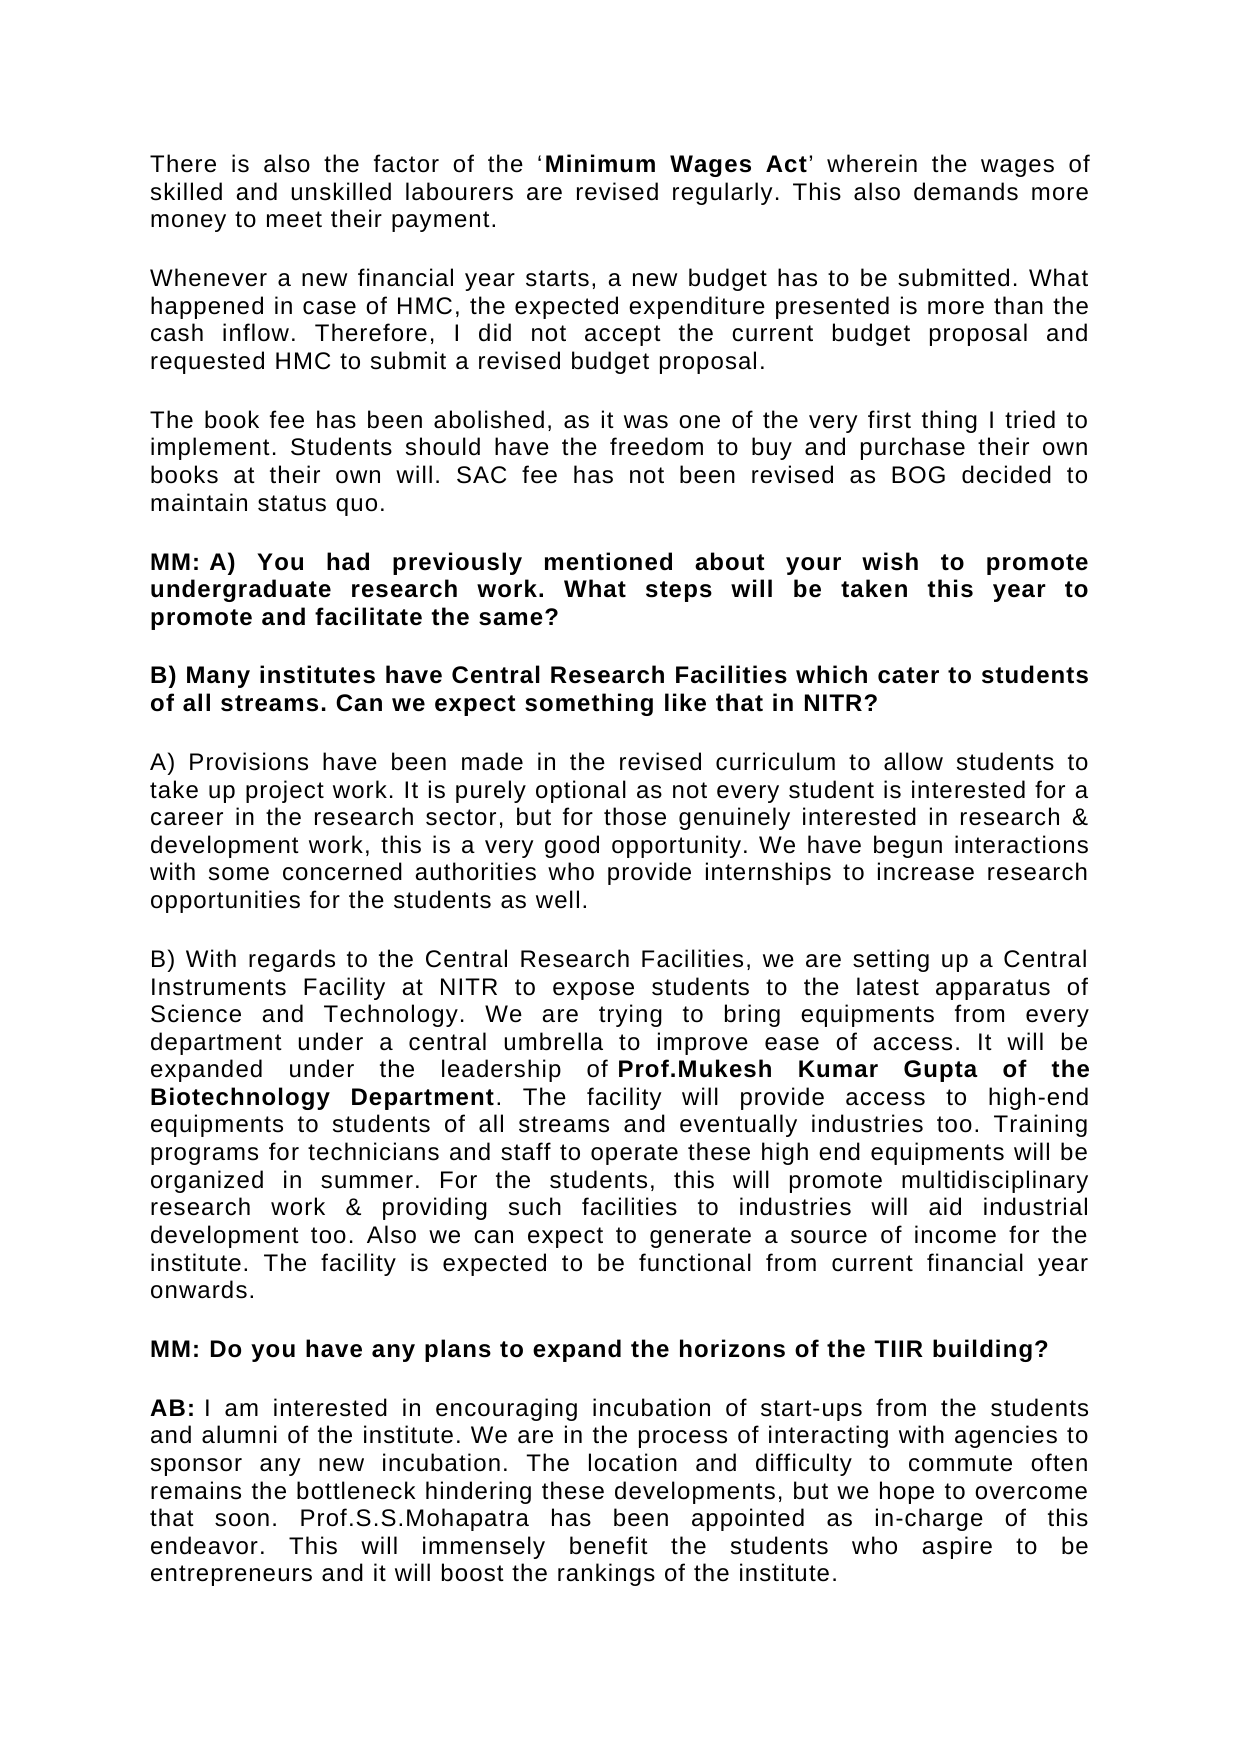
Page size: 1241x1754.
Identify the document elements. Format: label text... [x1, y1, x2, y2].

text There is also the factor of the ‘Minimum Wages Act’ wherein the wages of skilled and unskilled labourers are revised regularly. This also demands more money to meet their payment. [150, 150, 1090, 233]
text The book fee has been abolished, as it was one of the very first thing I tried to implement. Students should have the freedom to buy and purchase their own books at their own will. SAC fee has not been revised as BOG decided to maintain status quo. [150, 406, 1090, 516]
text MM: A) You had previously mentioned about your wish to promote undergraduate research work. What steps will be taken this year to promote and facilitate the same? [150, 547, 1090, 630]
text A) Provisions have been made in the revised curriculum to allow students to take up project work. It is purely optional as not every student is interested for a career in the research sector, but for those genuinely interested in research & development work, this is a very good opportunity. We have begun interactions with some concerned authorities who provide internships to increase research opportunities for the students as well. [150, 748, 1090, 913]
text MM: Do you have any plans to expand the horizons of the TIIR building? [150, 1335, 1090, 1362]
text AB: I am interested in encouraging incubation of start-ups from the students and alumni of the institute. We are in the process of interacting with agencies to sponsor any new incubation. The location and difficulty to commute often remains the bottleneck hindering these developments, but we hope to overcome that soon. Prof.S.S.Mohapatra has been appointed as in-charge of this endeavor. This will immensely benefit the students who aspire to be entrepreneurs and it will boost the rankings of the institute. [150, 1394, 1090, 1587]
text B) Many institutes have Central Research Facilities which cater to students of all streams. Can we expect something like that in NITR? [150, 661, 1090, 717]
text B) With regards to the Central Research Facilities, we are setting up a Central Instruments Facility at NITR to expose students to the latest apparatus of Science and Technology. We are trying to bring equipments from every department under a central umbrella to improve ease of access. It will be expanded under the leadership of Prof.Mukesh Kumar Gupta of the Biotechnology Department. The facility will provide access to high-end equipments to students of all streams and eventually industries too. Training programs for technicians and staff to operate these high end equipments will be organized in summer. For the students, this will promote multidisciplinary research work & providing such facilities to industries will aid industrial development too. Also we can expect to generate a source of income for the institute. The facility is expected to be functional from current financial year onwards. [150, 945, 1090, 1304]
text Whenever a new financial year starts, a new budget has to be submitted. What happened in case of HMC, the expected expenditure presented is more than the cash inflow. Therefore, I did not accept the current budget proposal and requested HMC to submit a revised budget proposal. [150, 264, 1090, 374]
